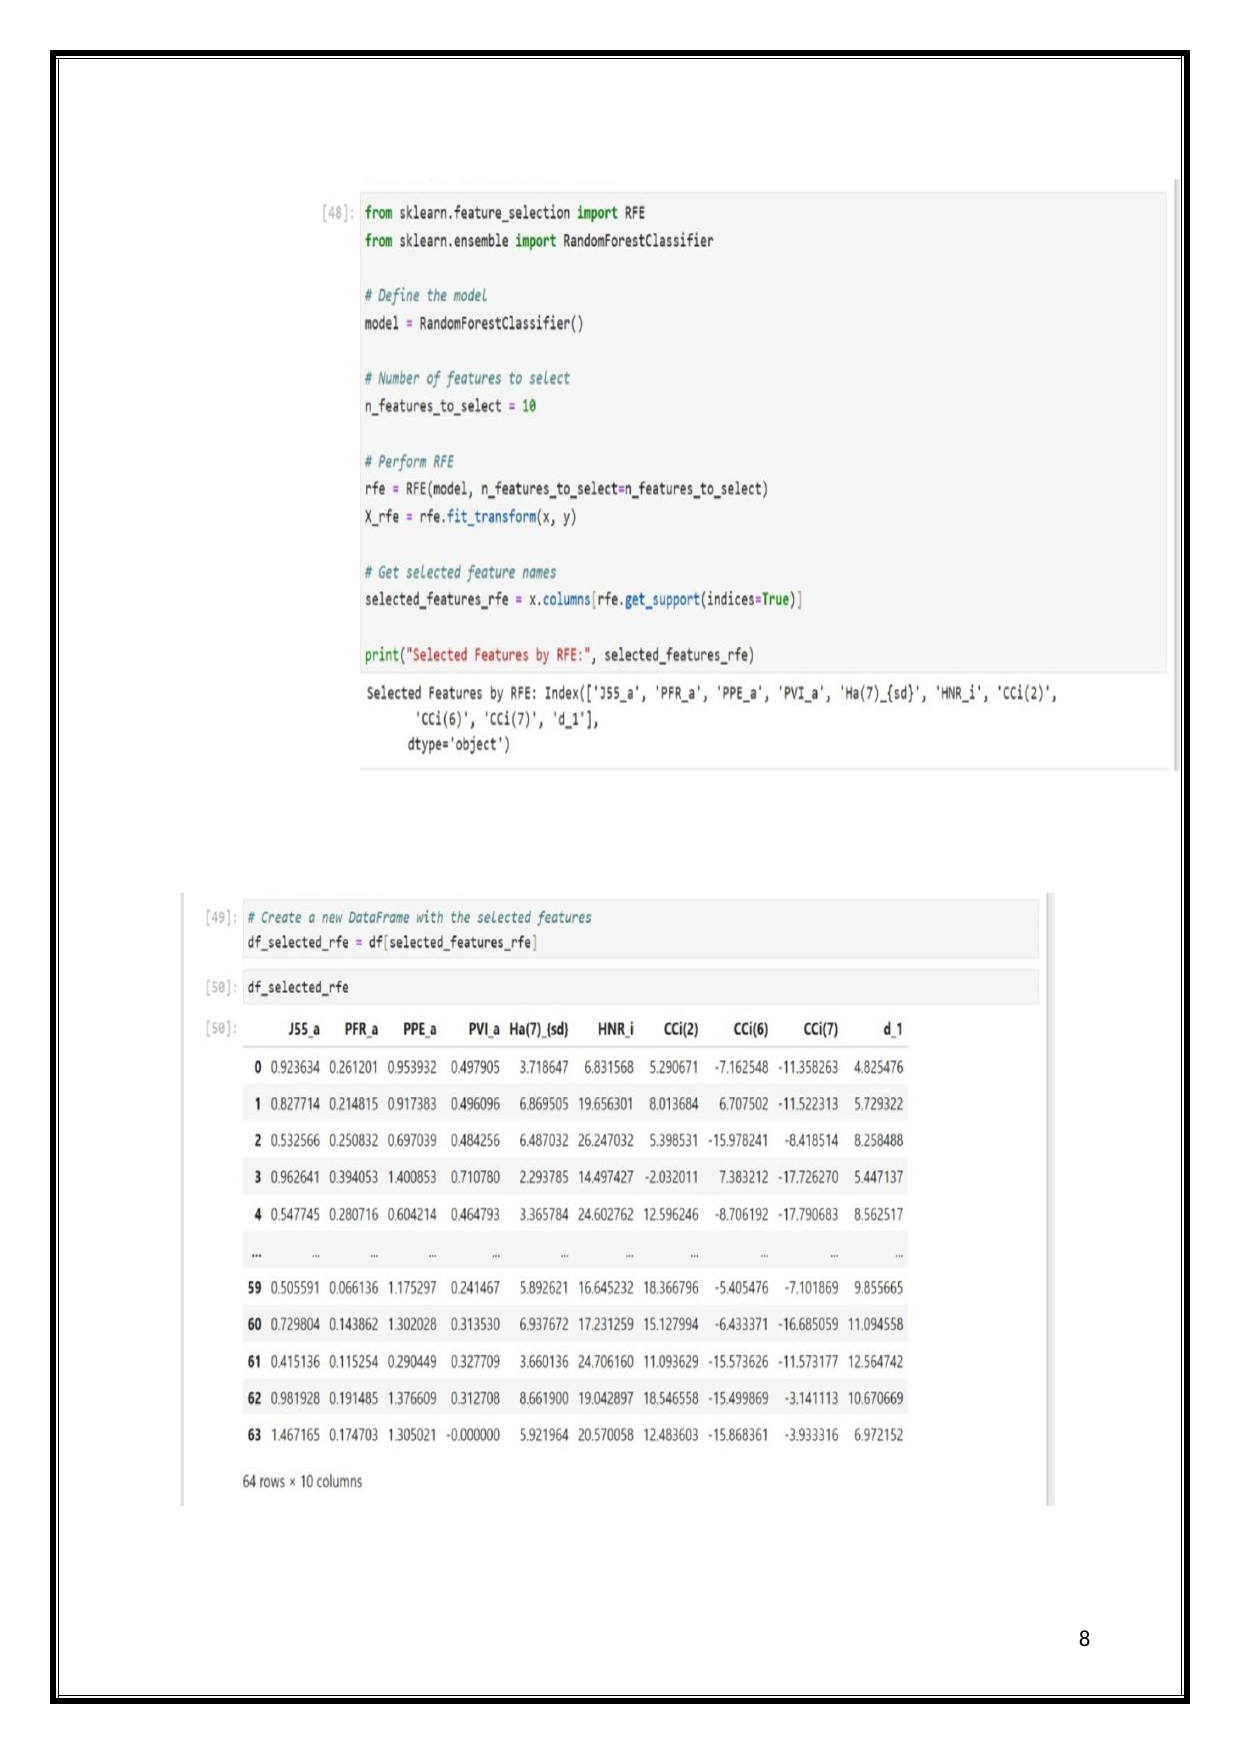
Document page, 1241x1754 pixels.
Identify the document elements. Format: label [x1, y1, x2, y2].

picture [262, 150, 1181, 774]
picture [150, 846, 1091, 1529]
